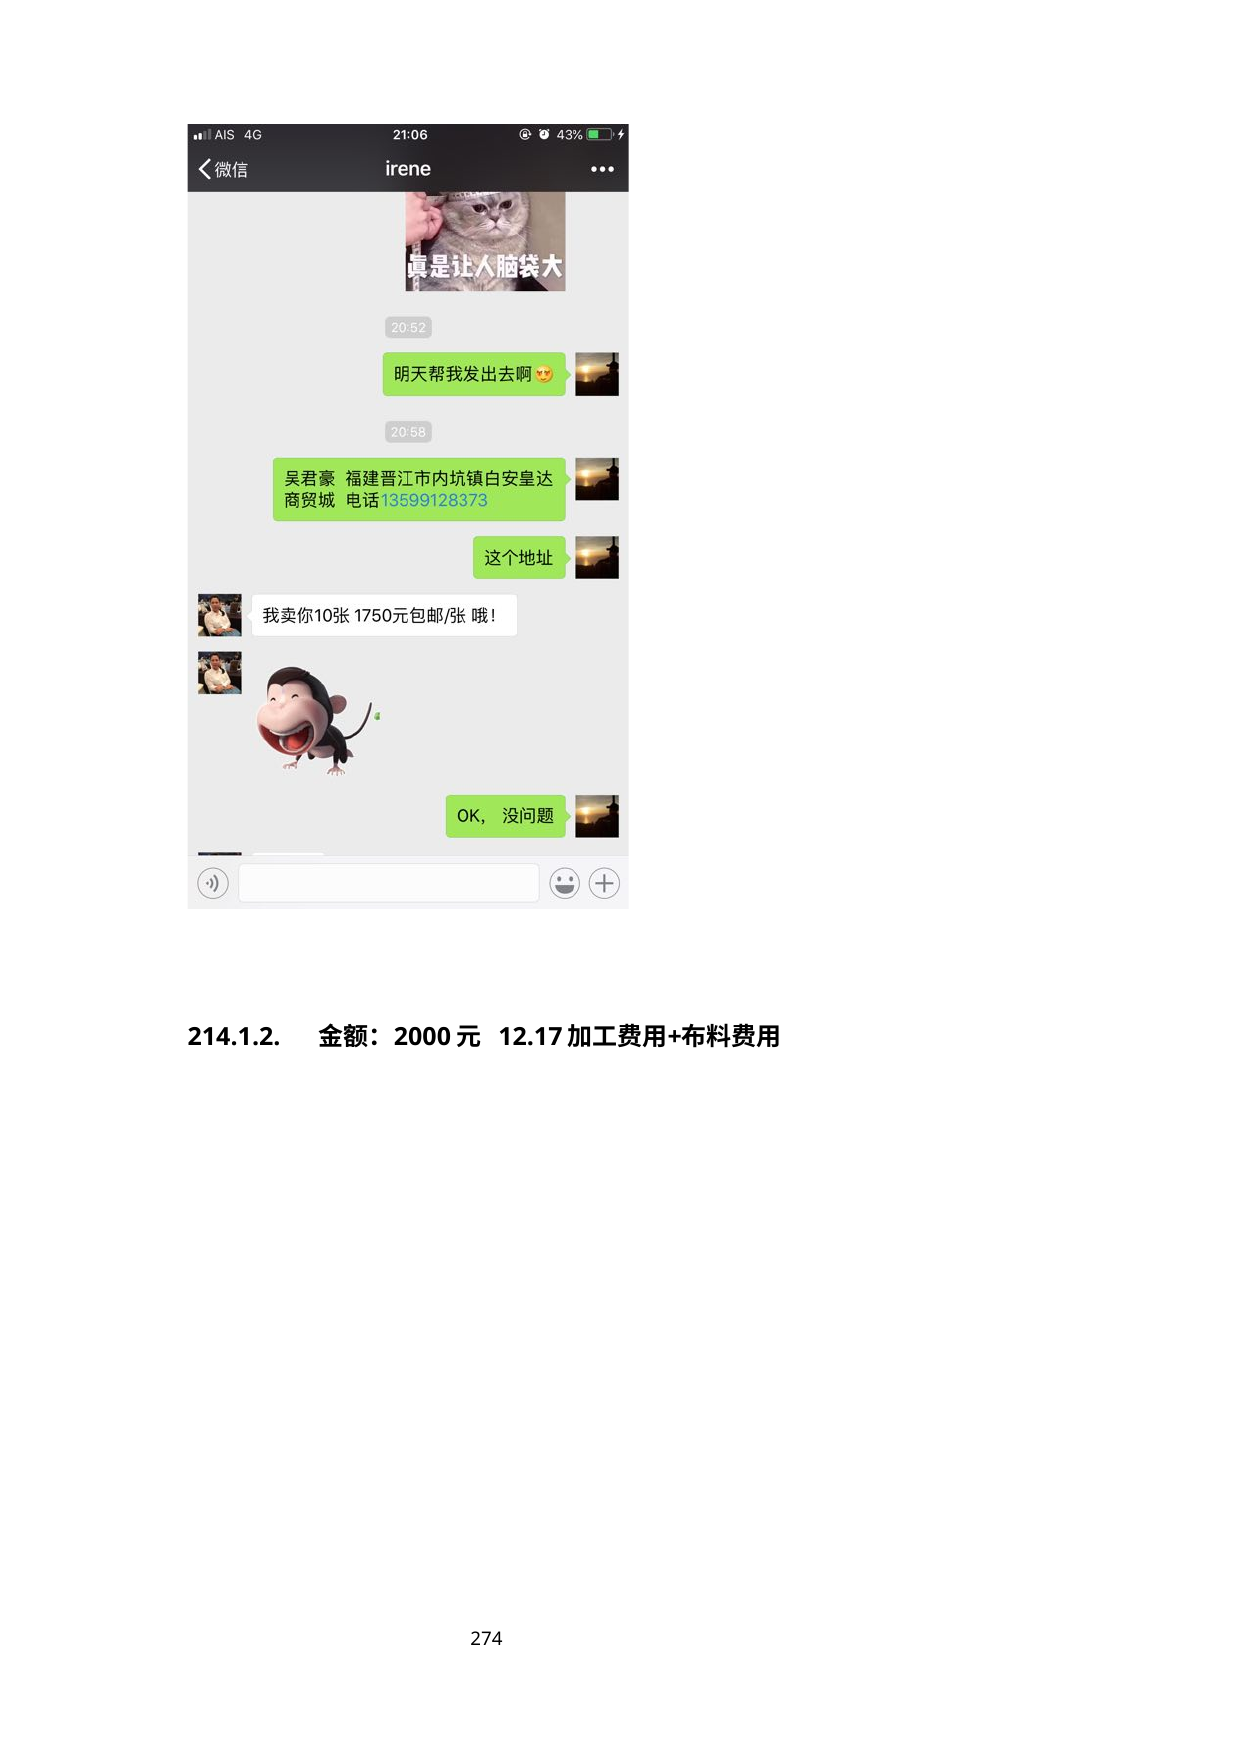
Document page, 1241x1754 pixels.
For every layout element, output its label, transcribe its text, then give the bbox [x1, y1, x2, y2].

picture [187, 124, 629, 909]
subtitle 金额：2000元 12.17加工费用+布料费用 [187, 1002, 1053, 1067]
